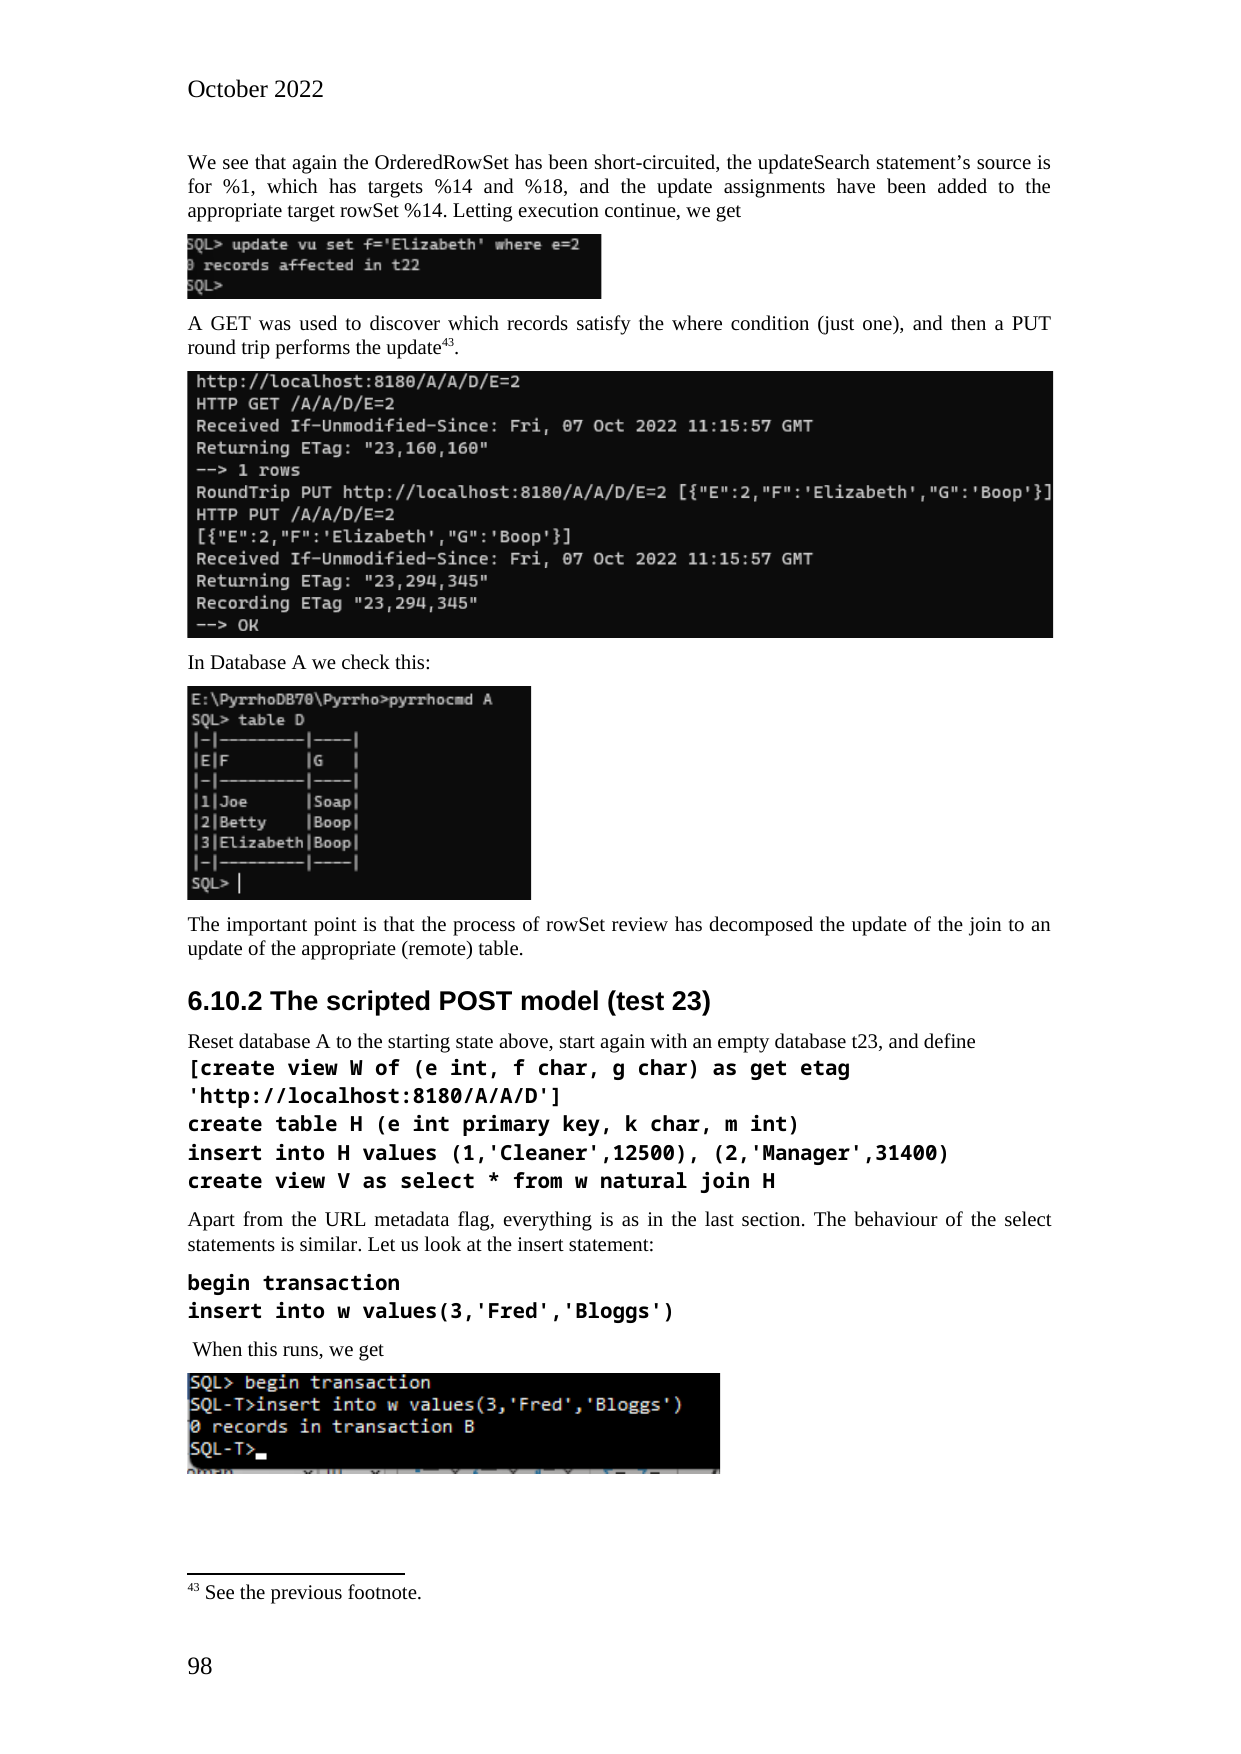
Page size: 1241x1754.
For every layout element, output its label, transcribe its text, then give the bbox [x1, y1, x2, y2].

text Apart from the URL metadata flag, everything is as in the last section. The behaviour of the select statements is similar. Let us look at the insert statement: [187, 1207, 1053, 1256]
picture [187, 686, 532, 900]
subtitle 6.10.2 The scripted POST model (test 23) [187, 985, 1053, 1016]
text create view V as select * from w natural join H [187, 1166, 1053, 1195]
text A GET was used to discover which records satisfy the where condition (just one), and then a PUT round trip performs the update. [187, 311, 1053, 359]
text When this runs, we get [187, 1337, 1053, 1361]
text Reset database A to the starting state above, start again with an empty database t23, and define [187, 1029, 1053, 1053]
text insert into H values (1,'Cleaner',12500), (2,'Manager',31400) [187, 1138, 1053, 1166]
picture [187, 234, 602, 299]
text The important point is that the process of rowSet review has decomposed the update of the join to an update of the appropriate (remote) table. [187, 912, 1053, 960]
picture [187, 1373, 721, 1474]
text [create view W of (e int, f char, g char) as get etag 'http://localhost:8180/A/A/D'] [187, 1053, 1053, 1109]
text We see that again the OrderedRowSet has been short-circuited, the updateSearch statement’s source is for %1, which has targets %14 and %18, and the update assignments have been added to the appropriate target rowSet %14. Letting execution continue, we get [187, 150, 1053, 222]
text create table H (e int primary key, k char, m int) [187, 1109, 1053, 1138]
text In Database A we check this: [187, 650, 1053, 674]
text begin transaction [187, 1268, 1053, 1296]
text insert into w values(3,'Fred','Bloggs') [187, 1296, 1053, 1325]
picture [187, 371, 1054, 638]
